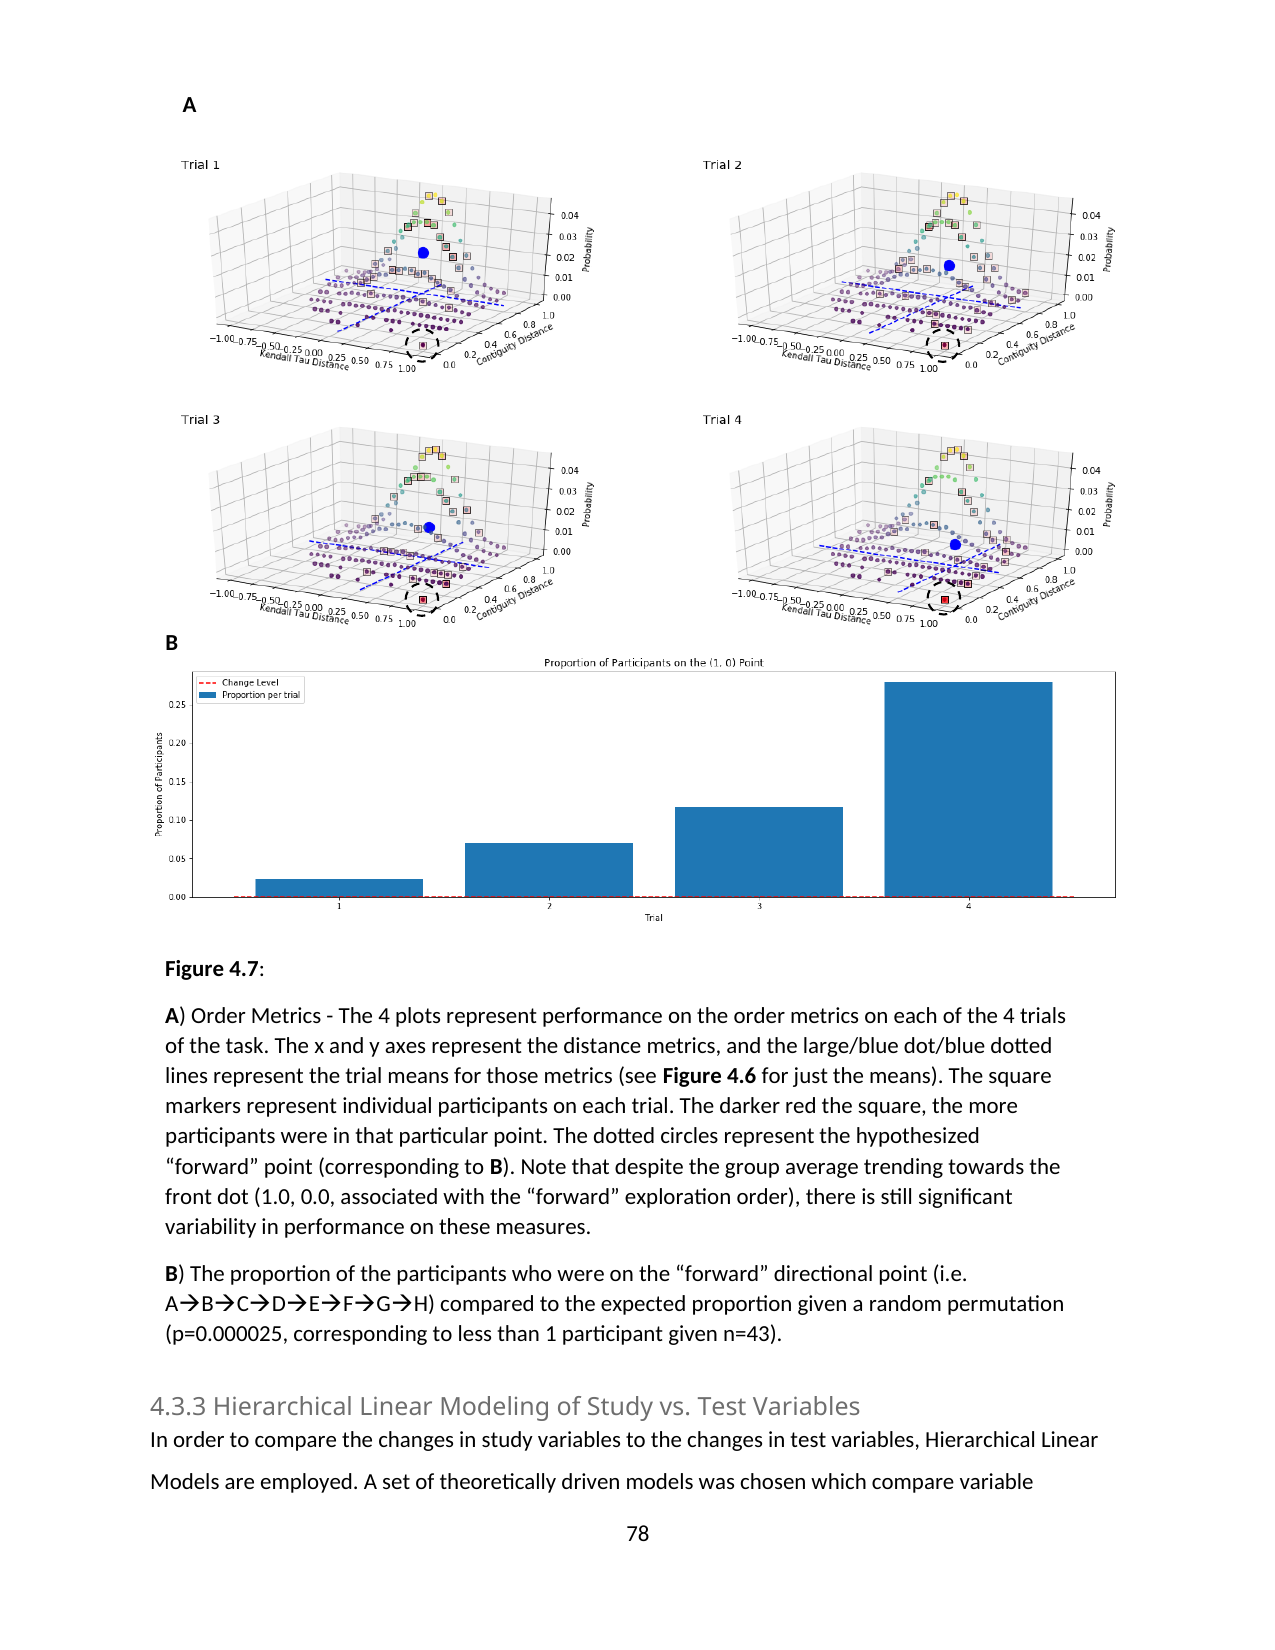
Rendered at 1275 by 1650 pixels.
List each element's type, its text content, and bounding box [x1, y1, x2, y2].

subtitle 4.3.3 Hierarchical Linear Modeling of Study vs. Test Variables [150, 1388, 1125, 1422]
picture [150, 652, 1124, 928]
picture [150, 150, 1124, 634]
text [150, 1425, 1125, 1495]
